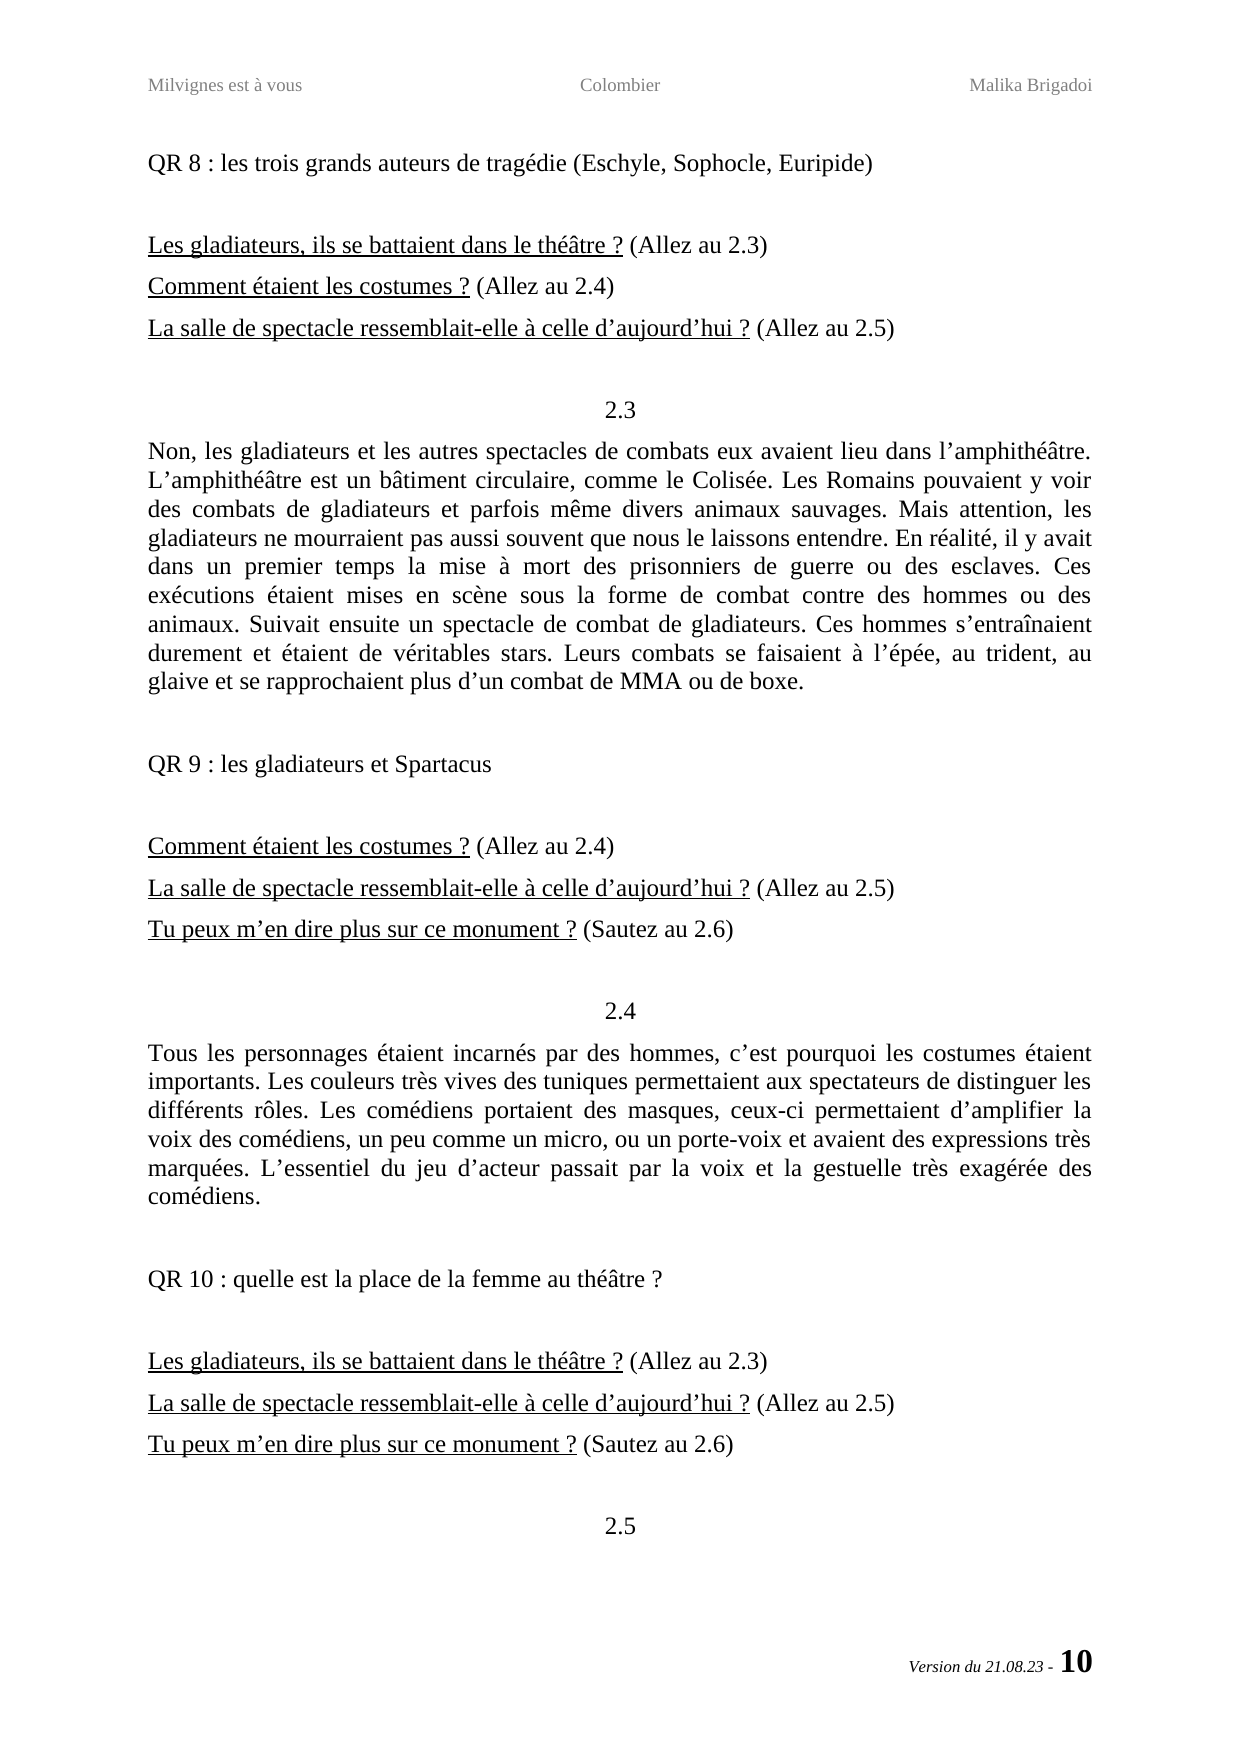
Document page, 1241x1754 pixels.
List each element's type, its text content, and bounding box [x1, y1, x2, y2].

text 2.4 [148, 996, 1093, 1025]
text 2.5 [148, 1511, 1093, 1540]
text Comment étaient les costumes ? (Allez au 2.4) [148, 271, 1093, 300]
text Les gladiateurs, ils se battaient dans le théâtre ? (Allez au 2.3) [148, 1346, 1093, 1375]
text QR 8 : les trois grands auteurs de tragédie (Eschyle, Sophocle, Euripide) [148, 148, 1093, 176]
text Comment étaient les costumes ? (Allez au 2.4) [148, 831, 1093, 860]
text La salle de spectacle ressemblait-elle à celle d’aujourd’hui ? (Allez au 2.5) [148, 1388, 1093, 1416]
text Les gladiateurs, ils se battaient dans le théâtre ? (Allez au 2.3) [148, 230, 1093, 259]
text 2.3 [148, 395, 1093, 424]
text QR 9 : les gladiateurs et Spartacus [148, 749, 1093, 778]
text QR 10 : quelle est la place de la femme au théâtre ? [148, 1264, 1093, 1293]
text Tu peux m’en dire plus sur ce monument ? (Sautez au 2.6) [148, 914, 1093, 943]
text Tous les personnages étaient incarnés par des hommes, c’est pourquoi les costumes étaient importants. Les couleurs très vives des tuniques permettaient aux spectateurs de distinguer les différents rôles. Les comédiens portaient des masques, ceux-ci permettaient d’amplifier la voix des comédiens, un peu comme un micro, ou un porte-voix et avaient des expressions très marquées. L’essentiel du jeu d’acteur passait par la voix et la gestuelle très exagérée des comédiens. [148, 1038, 1093, 1210]
text La salle de spectacle ressemblait-elle à celle d’aujourd’hui ? (Allez au 2.5) [148, 873, 1093, 901]
text La salle de spectacle ressemblait-elle à celle d’aujourd’hui ? (Allez au 2.5) [148, 313, 1093, 341]
text Tu peux m’en dire plus sur ce monument ? (Sautez au 2.6) [148, 1429, 1093, 1458]
text Non, les gladiateurs et les autres spectacles de combats eux avaient lieu dans l’amphithéâtre. L’amphithéâtre est un bâtiment circulaire, comme le Colisée. Les Romains pouvaient y voir des combats de gladiateurs et parfois même divers animaux sauvages. Mais attention, les gladiateurs ne mourraient pas aussi souvent que nous le laissons entendre. En réalité, il y avait dans un premier temps la mise à mort des prisonniers de guerre ou des esclaves. Ces exécutions étaient mises en scène sous la forme de combat contre des hommes ou des animaux. Suivait ensuite un spectacle de combat de gladiateurs. Ces hommes s’entraînaient durement et étaient de véritables stars. Leurs combats se faisaient à l’épée, au trident, au glaive et se rapprochaient plus d’un combat de MMA ou de boxe. [148, 436, 1093, 695]
